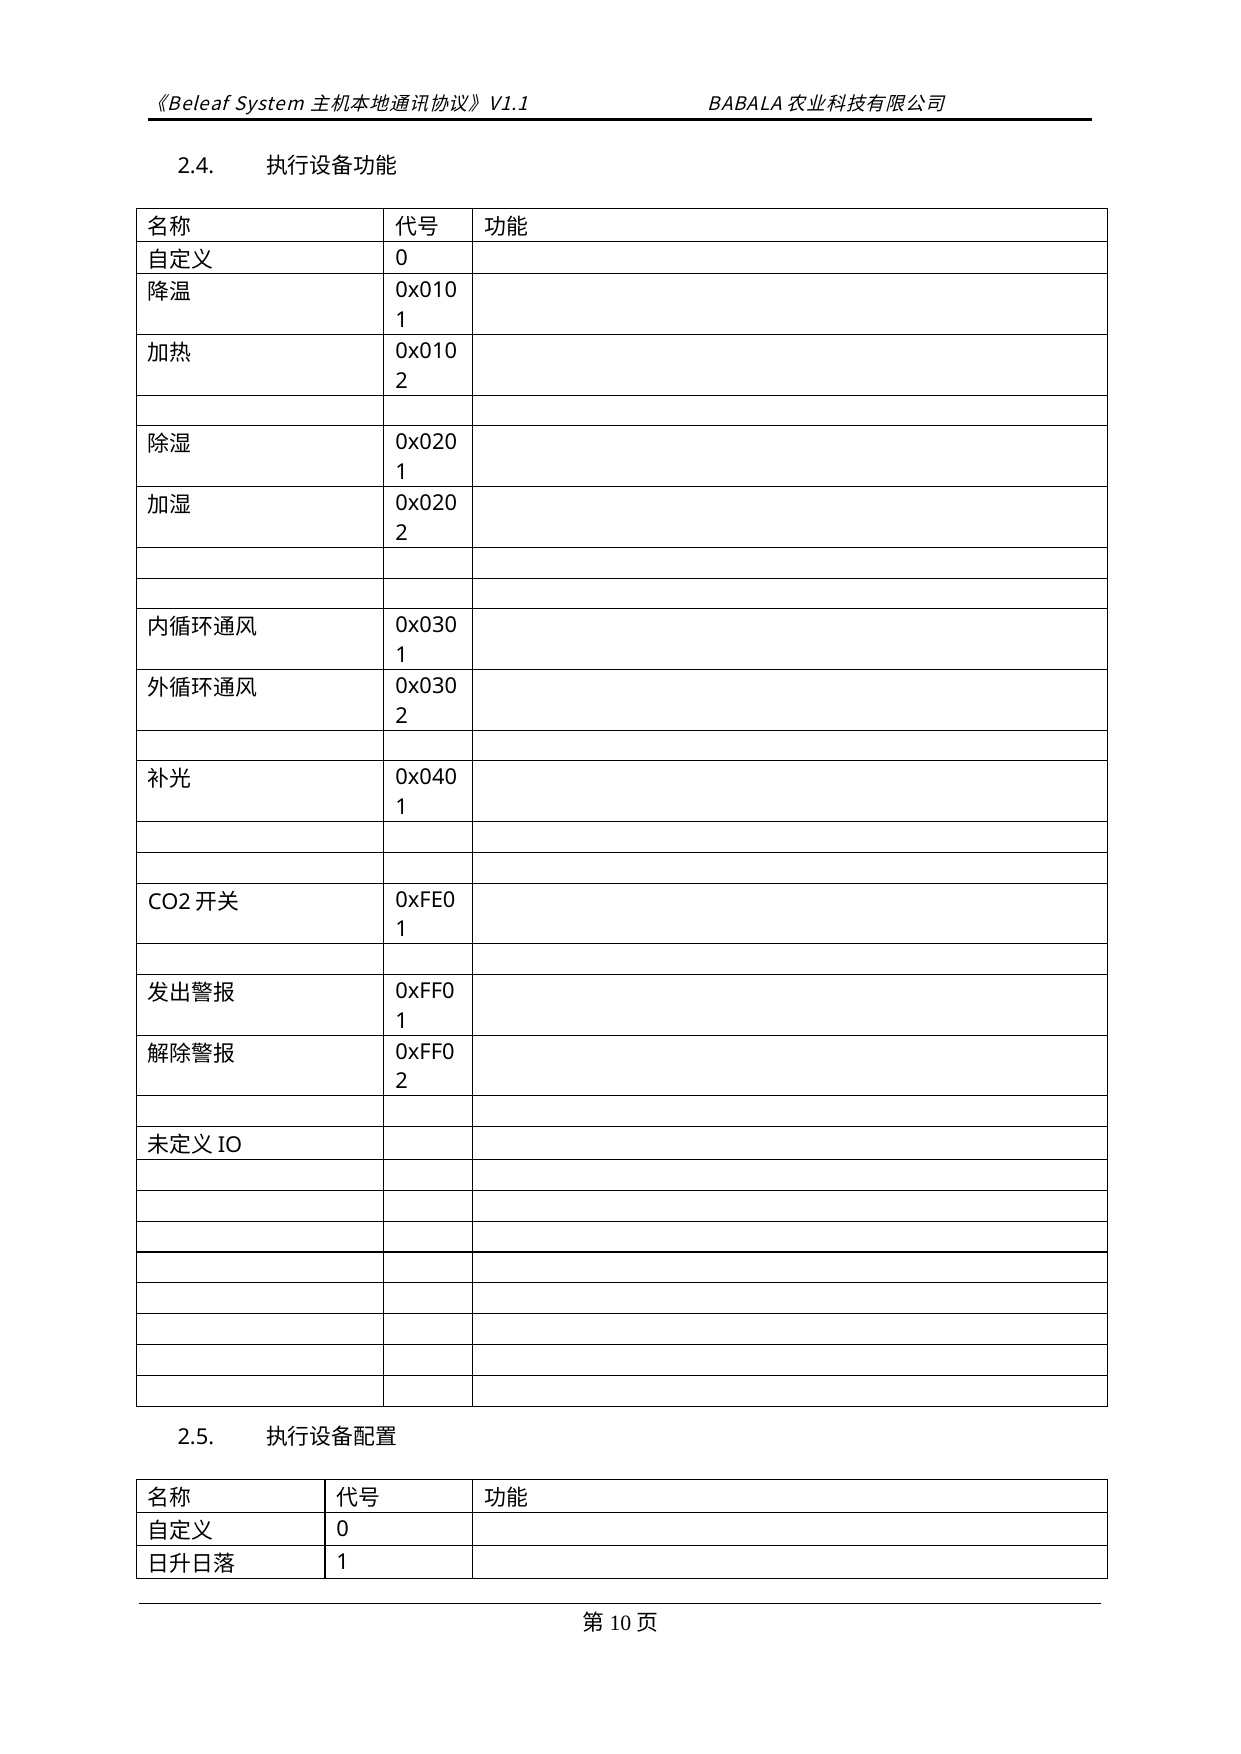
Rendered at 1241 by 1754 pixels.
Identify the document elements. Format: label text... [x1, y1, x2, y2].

table_cell [473, 1127, 1107, 1159]
table_cell [473, 487, 1107, 547]
subtitle 执行设备功能 [177, 148, 1092, 179]
subtitle 执行设备配置 [177, 1419, 1092, 1451]
table_cell [137, 1376, 383, 1406]
table_cell [137, 944, 383, 974]
table_cell [473, 731, 1107, 760]
table_cell 补光 [137, 761, 383, 821]
table_cell [384, 1253, 472, 1282]
table_cell 未定义IO [137, 1127, 383, 1159]
table_cell [137, 1222, 383, 1251]
table_cell [473, 396, 1107, 425]
table_cell [473, 1222, 1107, 1251]
table_cell [384, 396, 472, 425]
table_cell 外循环通风 [137, 670, 383, 729]
table_cell [384, 944, 472, 974]
table_header 功能 [473, 1480, 1107, 1512]
table_cell 0 [326, 1513, 472, 1545]
table_cell [473, 335, 1107, 394]
table_cell [384, 1127, 472, 1159]
table_cell 0x0201 [384, 426, 472, 486]
table_cell 1 [326, 1546, 472, 1577]
table_cell [137, 1253, 383, 1282]
table_cell [384, 1191, 472, 1221]
table_cell [384, 1376, 472, 1406]
table_cell 自定义 [137, 242, 383, 273]
table_cell 日升日落 [137, 1546, 324, 1577]
table_cell [384, 579, 472, 608]
table_cell CO2开关 [137, 884, 383, 943]
table_cell [137, 1314, 383, 1344]
table_cell 降温 [137, 274, 383, 334]
table_cell [384, 1345, 472, 1375]
table_cell 0x0302 [384, 670, 472, 729]
table_cell 0x0202 [384, 487, 472, 547]
table_cell [473, 853, 1107, 883]
table_cell [473, 1283, 1107, 1313]
table_cell [137, 853, 383, 883]
table_cell [137, 822, 383, 852]
table_cell [473, 579, 1107, 608]
table_cell [473, 1376, 1107, 1406]
table_cell 发出警报 [137, 975, 383, 1035]
table_cell 0xFF01 [384, 975, 472, 1035]
table_cell 解除警报 [137, 1036, 383, 1095]
table_cell [473, 1191, 1107, 1221]
table_cell [137, 1160, 383, 1190]
table_cell 加湿 [137, 487, 383, 547]
table_cell 0x0102 [384, 335, 472, 394]
table_cell [384, 1222, 472, 1251]
table_cell [137, 396, 383, 425]
table_cell [473, 1160, 1107, 1190]
table_cell [473, 884, 1107, 943]
table_cell [137, 1191, 383, 1221]
table_cell [473, 242, 1107, 273]
table_cell [137, 548, 383, 577]
table_cell 除湿 [137, 426, 383, 486]
table_cell [384, 1314, 472, 1344]
table_cell [137, 1096, 383, 1126]
table_cell 0x0401 [384, 761, 472, 821]
table_cell [473, 975, 1107, 1035]
table_cell [137, 731, 383, 760]
table_cell [473, 944, 1107, 974]
table_header 功能 [473, 209, 1107, 241]
table_header 代号 [384, 209, 472, 241]
table_cell [384, 822, 472, 852]
table_cell [473, 609, 1107, 669]
table_cell [384, 853, 472, 883]
table_cell [473, 548, 1107, 577]
table_cell [473, 1513, 1107, 1545]
table_cell 加热 [137, 335, 383, 394]
table_cell 0 [384, 242, 472, 273]
table_cell [384, 1160, 472, 1190]
table_cell [384, 1283, 472, 1313]
table_cell 0x0301 [384, 609, 472, 669]
table_cell [384, 548, 472, 577]
table_cell [473, 426, 1107, 486]
table_cell [473, 761, 1107, 821]
table_header 名称 [137, 1480, 324, 1512]
table_header 名称 [137, 209, 383, 241]
table_cell [473, 1253, 1107, 1282]
table_cell [473, 822, 1107, 852]
table_cell [384, 731, 472, 760]
table_cell [137, 1283, 383, 1313]
table_cell 内循环通风 [137, 609, 383, 669]
table_cell [137, 1345, 383, 1375]
table_cell 0xFF02 [384, 1036, 472, 1095]
table_cell [473, 1314, 1107, 1344]
table_cell [473, 1546, 1107, 1577]
table_cell [473, 1345, 1107, 1375]
table_cell 0xFE01 [384, 884, 472, 943]
table_header 代号 [326, 1480, 472, 1512]
table_cell [473, 1036, 1107, 1095]
table_cell 自定义 [137, 1513, 324, 1545]
table_cell [384, 1096, 472, 1126]
table_cell 0x0101 [384, 274, 472, 334]
table_cell [137, 579, 383, 608]
table_cell [473, 1096, 1107, 1126]
table_cell [473, 274, 1107, 334]
table_cell [473, 670, 1107, 729]
